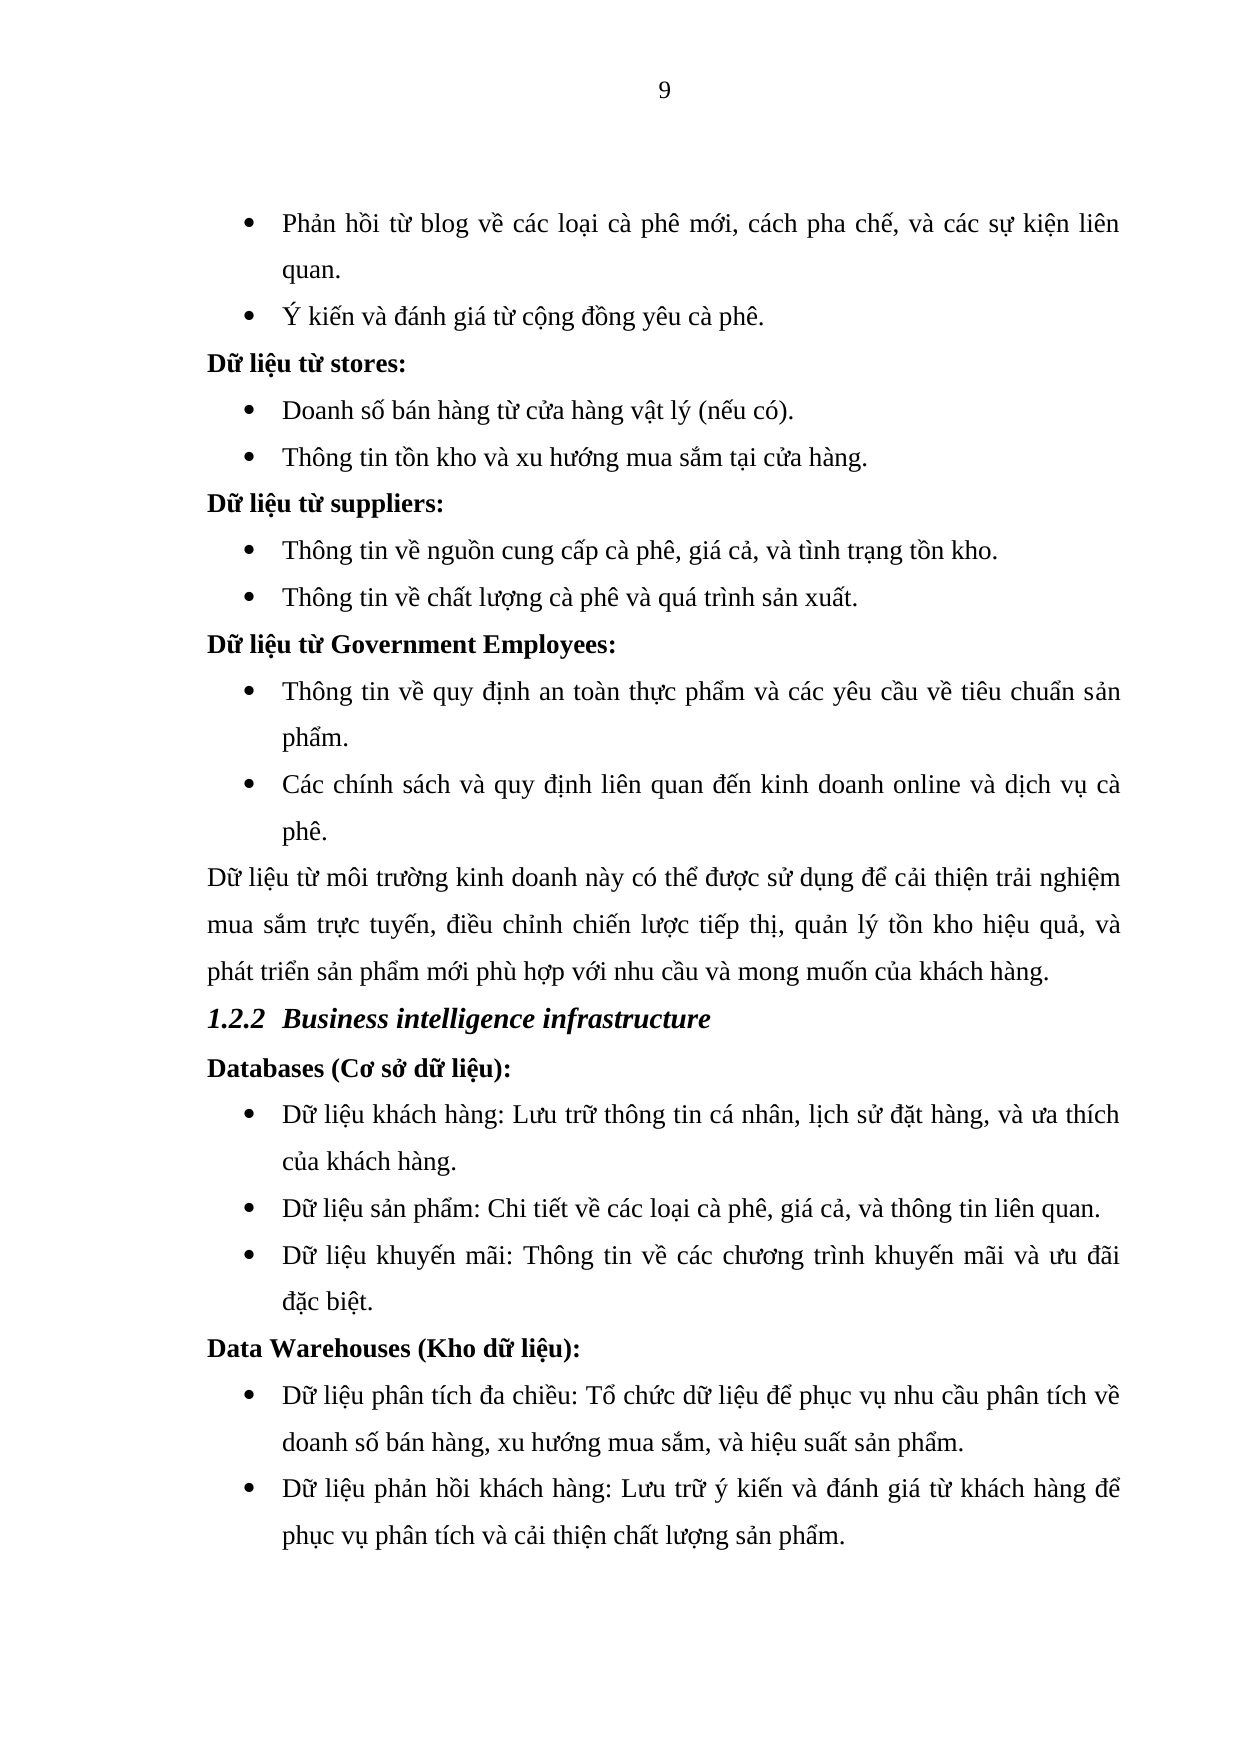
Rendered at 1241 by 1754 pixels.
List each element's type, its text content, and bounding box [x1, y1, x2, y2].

list Dữ liệu phản hồi khách hàng: Lưu trữ ý kiến và đánh giá từ khách hàng để phục vụ phân tích và cải thiện chất lượng sản phẩm. [244, 1472, 1122, 1550]
text Dữ liệu từ môi trường kinh doanh này có thể được sử dụng để cải thiện trải nghiệm mua sắm trực tuyến, điều chỉnh chiến lược tiếp thị, quản lý tồn kho hiệu quả, và phát triển sản phẩm mới phù hợp với nhu cầu và mong muốn của khách hàng. [207, 861, 1122, 986]
list Thông tin về nguồn cung cấp cà phê, giá cả, và tình trạng tồn kho. [244, 534, 1122, 565]
list Thông tin tồn kho và xu hướng mua sắm tại cửa hàng. [244, 441, 1122, 472]
list Dữ liệu sản phẩm: Chi tiết về các loại cà phê, giá cả, và thông tin liên quan. [244, 1192, 1122, 1223]
text Dữ liệu từ Government Employees: [207, 628, 1122, 659]
list Dữ liệu khuyến mãi: Thông tin về các chương trình khuyến mãi và ưu đãi đặc biệt. [244, 1239, 1122, 1317]
text Data Warehouses (Kho dữ liệu): [207, 1332, 1122, 1363]
list Phản hồi từ blog về các loại cà phê mới, cách pha chế, và các sự kiện liên quan. [244, 207, 1122, 285]
text Databases (Cơ sở dữ liệu): [207, 1052, 1122, 1083]
list Dữ liệu khách hàng: Lưu trữ thông tin cá nhân, lịch sử đặt hàng, và ưa thích của khách hàng. [244, 1098, 1122, 1176]
list Các chính sách và quy định liên quan đến kinh doanh online và dịch vụ cà phê. [244, 768, 1122, 846]
list Ý kiến và đánh giá từ cộng đồng yêu cà phê. [244, 300, 1122, 331]
list Thông tin về quy định an toàn thực phẩm và các yêu cầu về tiêu chuẩn sản phẩm. [244, 674, 1122, 752]
list Dữ liệu phân tích đa chiều: Tổ chức dữ liệu để phục vụ nhu cầu phân tích về doanh số bán hàng, xu hướng mua sắm, và hiệu suất sản phẩm. [244, 1379, 1122, 1457]
text Dữ liệu từ suppliers: [207, 487, 1122, 519]
list Thông tin về chất lượng cà phê và quá trình sản xuất. [244, 581, 1122, 612]
text Dữ liệu từ stores: [207, 347, 1122, 378]
list Doanh số bán hàng từ cửa hàng vật lý (nếu có). [244, 394, 1122, 425]
list Business intelligence infrastructure [207, 1001, 1122, 1035]
